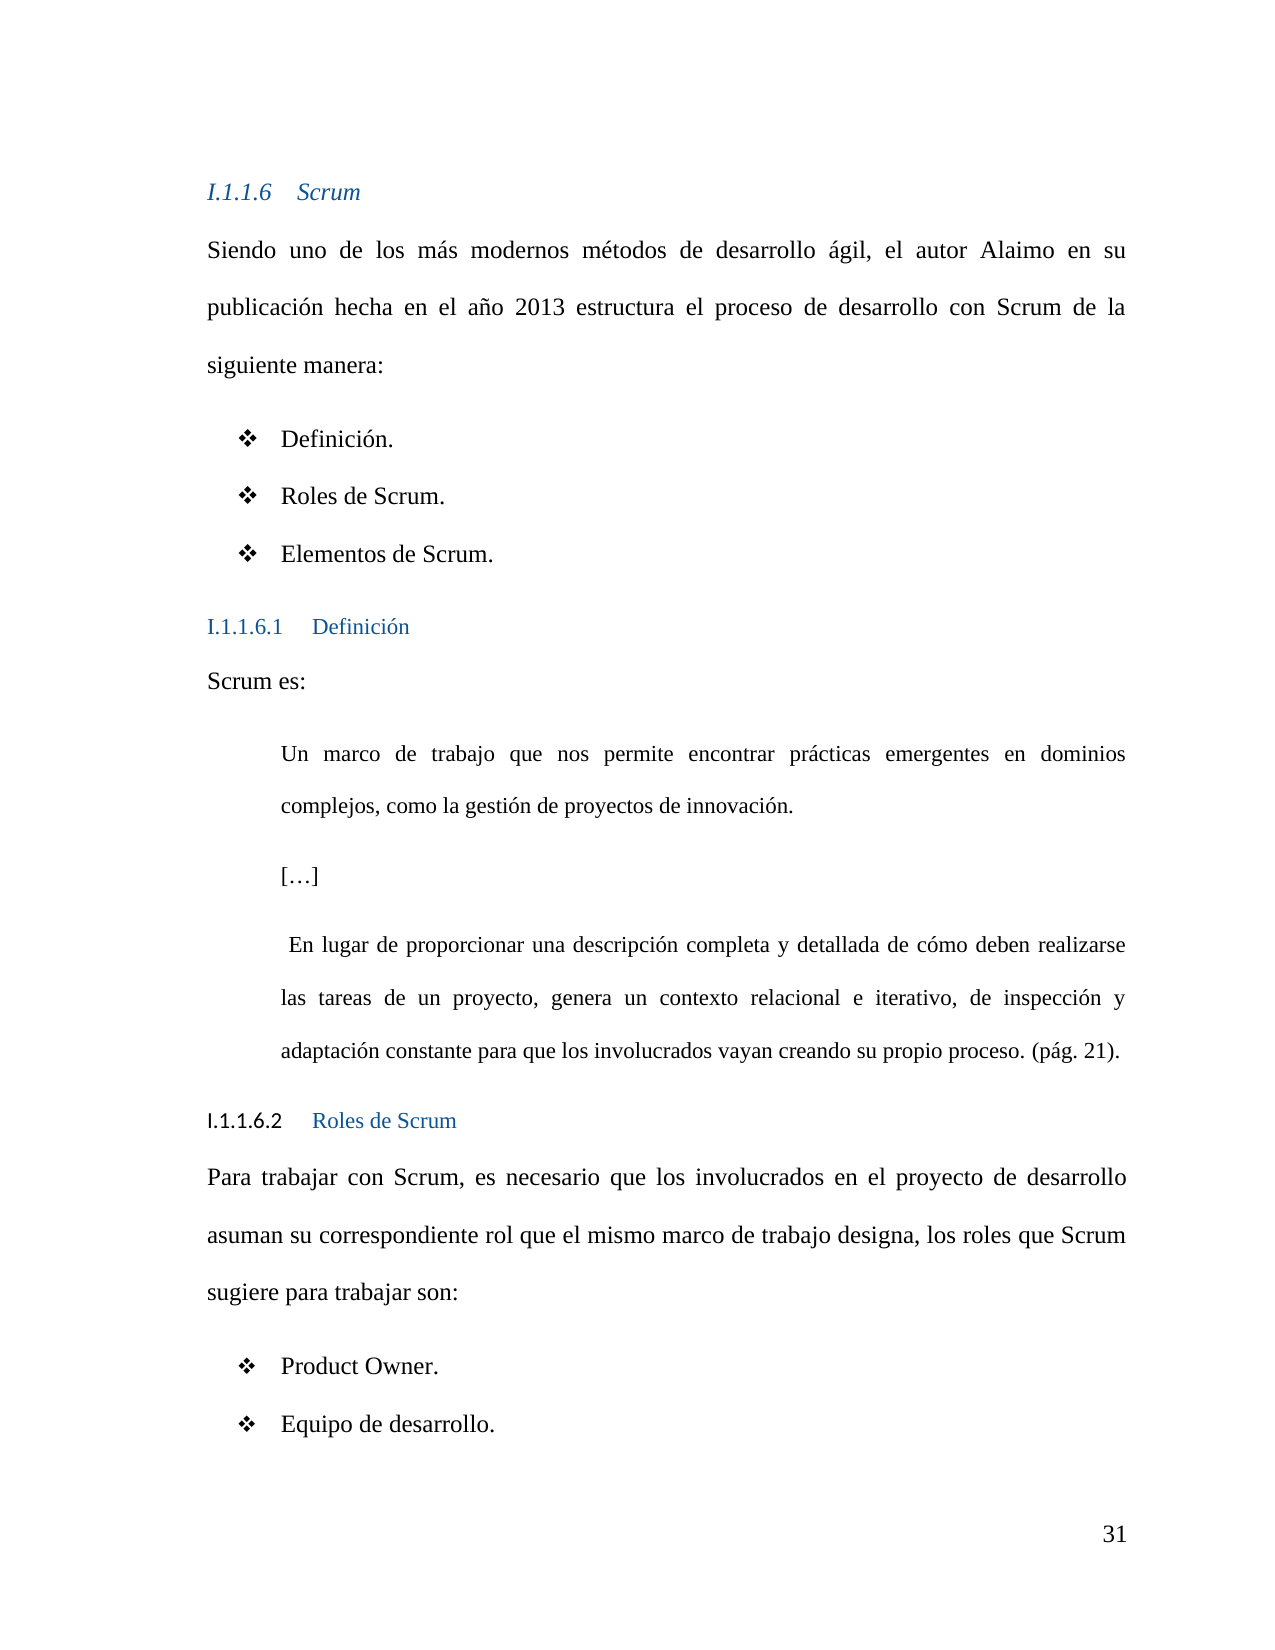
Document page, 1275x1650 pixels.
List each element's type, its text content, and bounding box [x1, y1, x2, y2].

text Siendo uno de los más modernos métodos de desarrollo ágil, el autor Alaimo en su publicación hecha en el año 2013 estructura el proceso de desarrollo con Scrum de la siguiente manera: [207, 235, 1127, 378]
list Equipo de desarrollo. [236, 1409, 1127, 1438]
list Elementos de Scrum. [236, 539, 1127, 568]
text Un marco de trabajo que nos permite encontrar prácticas emergentes en dominios complejos, como la gestión de proyectos de innovación. [281, 740, 1127, 819]
subtitle Roles de Scrum [207, 1106, 1127, 1134]
text Para trabajar con Scrum, es necesario que los involucrados en el proyecto de desarrollo asuman su correspondiente rol que el mismo marco de trabajo designa, los roles que Scrum sugiere para trabajar son: [207, 1162, 1127, 1306]
list Roles de Scrum. [236, 481, 1127, 510]
text […] [281, 862, 1127, 888]
text Scrum es: [207, 666, 1127, 694]
list Definición. [236, 424, 1127, 453]
subtitle Definición [207, 613, 1127, 639]
subtitle Scrum [207, 177, 1127, 206]
list Product Owner. [236, 1351, 1127, 1380]
text En lugar de proporcionar una descripción completa y detallada de cómo deben realizarse las tareas de un proyecto, genera un contexto relacional e iterativo, de inspección y adaptación constante para que los involucrados vayan creando su propio proceso. . [281, 931, 1127, 1063]
